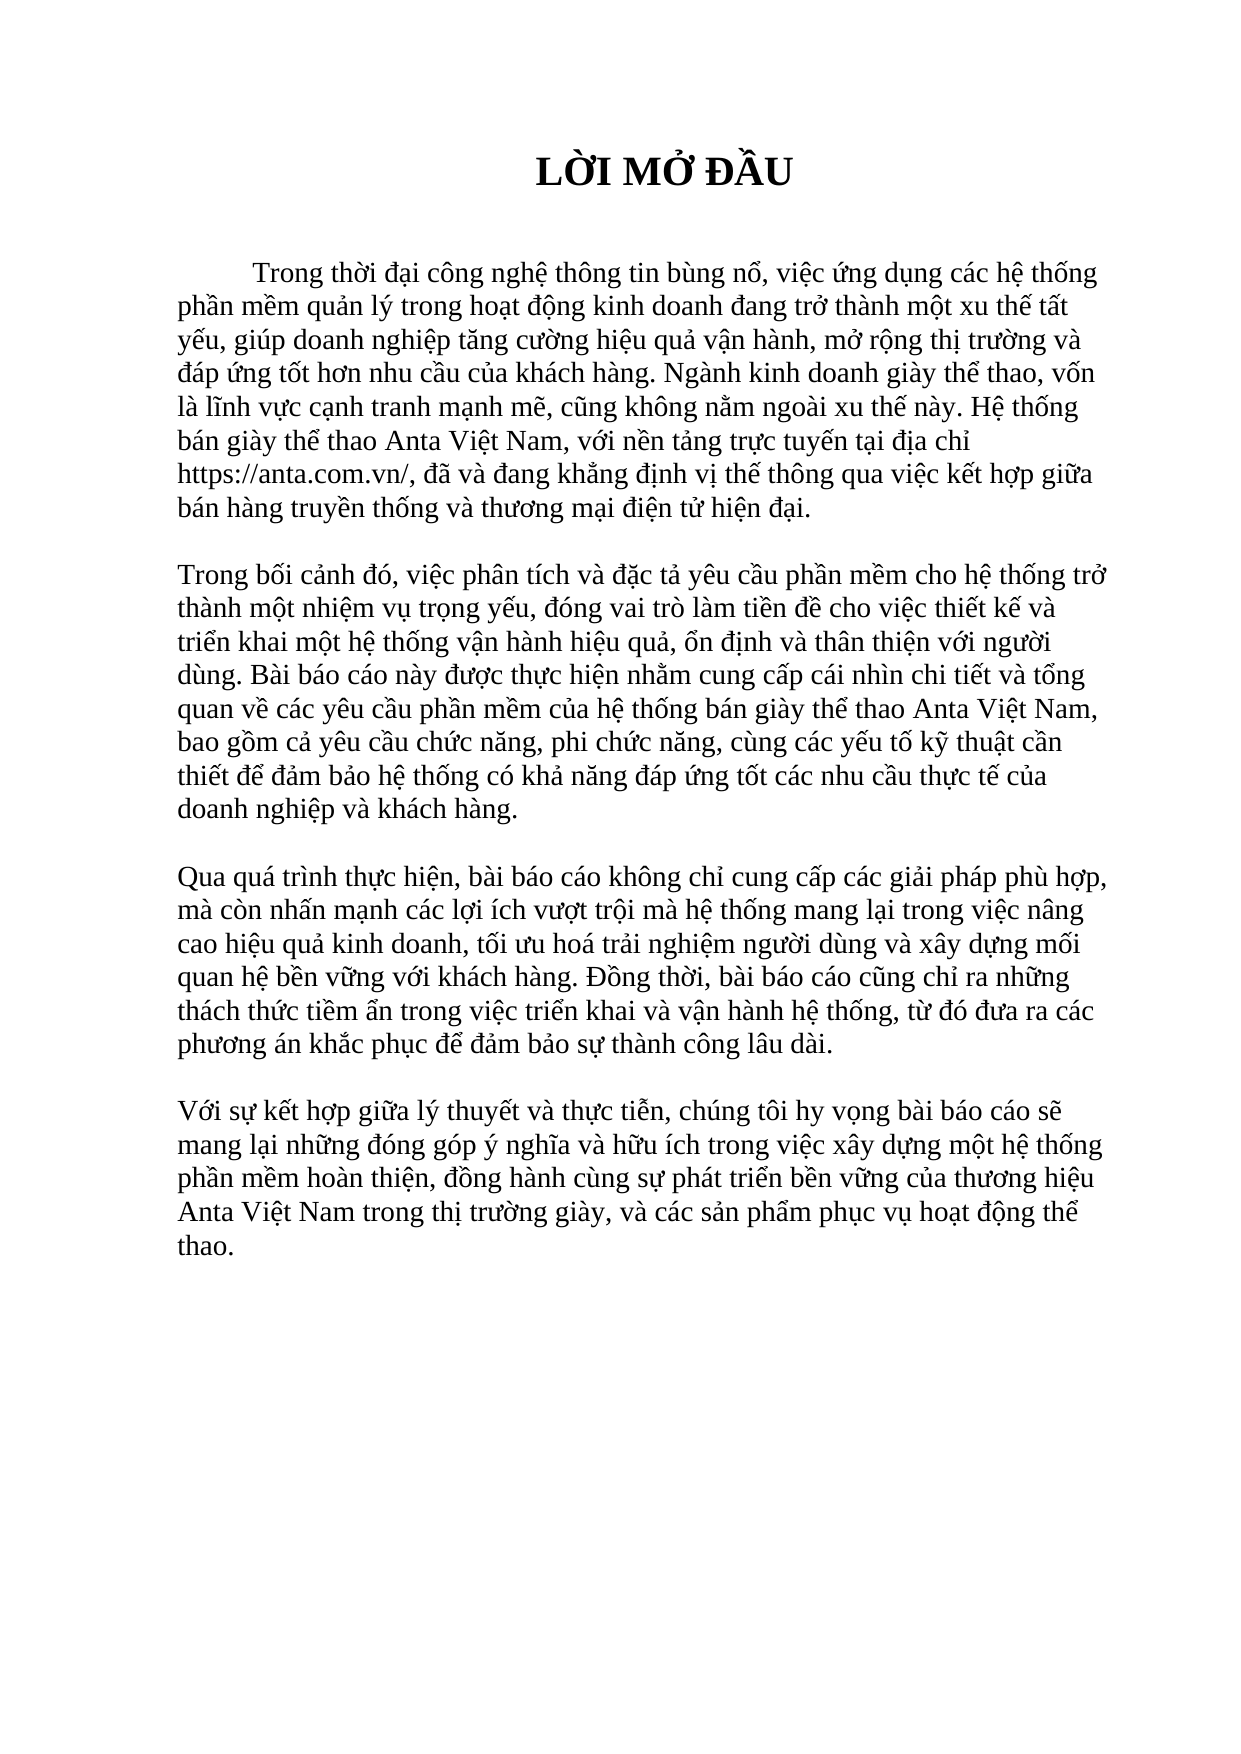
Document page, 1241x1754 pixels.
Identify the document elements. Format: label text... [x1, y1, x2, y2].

subtitle LỜI MỞ ĐẦU [177, 146, 1152, 194]
text Với sự kết hợp giữa lý thuyết và thực tiễn, chúng tôi hy vọng bài báo cáo sẽ mang lại những đóng góp ý nghĩa và hữu ích trong việc xây dựng một hệ thống phần mềm hoàn thiện, đồng hành cùng sự phát triển bền vững của thương hiệu Anta Việt Nam trong thị trường giày, và các sản phẩm phục vụ hoạt động thể thao. [177, 1093, 1114, 1261]
text Qua quá trình thực hiện, bài báo cáo không chỉ cung cấp các giải pháp phù hợp, mà còn nhấn mạnh các lợi ích vượt trội mà hệ thống mang lại trong việc nâng cao hiệu quả kinh doanh, tối ưu hoá trải nghiệm người dùng và xây dựng mối quan hệ bền vững với khách hàng. Đồng thời, bài báo cáo cũng chỉ ra những thách thức tiềm ẩn trong việc triển khai và vận hành hệ thống, từ đó đưa ra các phương án khắc phục để đảm bảo sự thành công lâu dài. [177, 859, 1114, 1060]
text Trong bối cảnh đó, việc phân tích và đặc tả yêu cầu phần mềm cho hệ thống trở thành một nhiệm vụ trọng yếu, đóng vai trò làm tiền đề cho việc thiết kế và triển khai một hệ thống vận hành hiệu quả, ổn định và thân thiện với người dùng. Bài báo cáo này được thực hiện nhằm cung cấp cái nhìn chi tiết và tổng quan về các yêu cầu phần mềm của hệ thống bán giày thể thao Anta Việt Nam, bao gồm cả yêu cầu chức năng, phi chức năng, cùng các yếu tố kỹ thuật cần thiết để đảm bảo hệ thống có khả năng đáp ứng tốt các nhu cầu thực tế của doanh nghiệp và khách hàng. [177, 557, 1114, 825]
text Trong thời đại công nghệ thông tin bùng nổ, việc ứng dụng các hệ thống phần mềm quản lý trong hoạt động kinh doanh đang trở thành một xu thế tất yếu, giúp doanh nghiệp tăng cường hiệu quả vận hành, mở rộng thị trường và đáp ứng tốt hơn nhu cầu của khách hàng. Ngành kinh doanh giày thể thao, vốn là lĩnh vực cạnh tranh mạnh mẽ, cũng không nằm ngoài xu thế này. Hệ thống bán giày thể thao Anta Việt Nam, với nền tảng trực tuyến tại địa chỉ https://anta.com.vn/, đã và đang khẳng định vị thế thông qua việc kết hợp giữa bán hàng truyền thống và thương mại điện tử hiện đại. [177, 255, 1114, 523]
